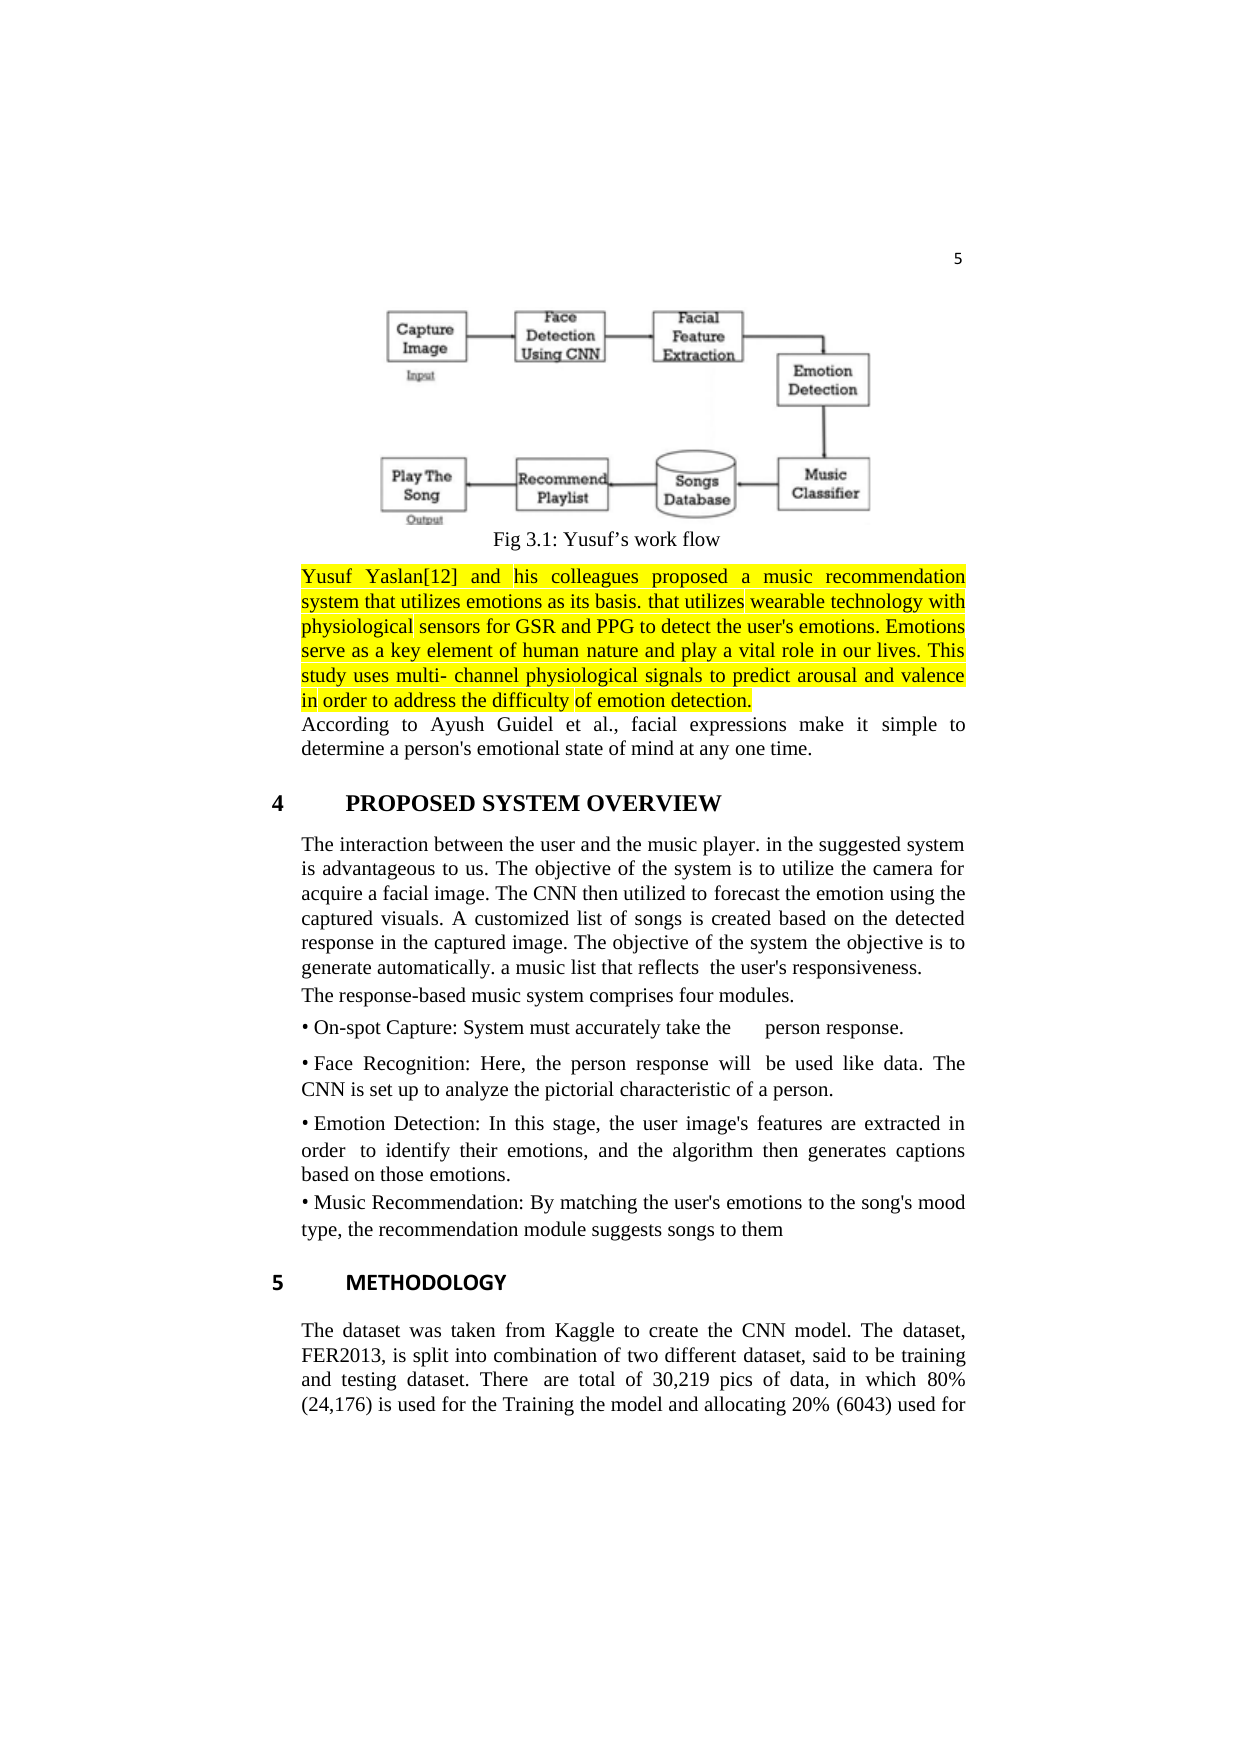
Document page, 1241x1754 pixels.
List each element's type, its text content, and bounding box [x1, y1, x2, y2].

text The response-based music system comprises four modules. [301, 983, 966, 1007]
list On-spot Capture: System must accurately take the person response. [301, 1012, 966, 1040]
text Fig 3.1: Yusuf’s work flow [434, 527, 966, 551]
list Face Recognition: Here, the person response will be used like data. The CNN is set up to analyze the pictorial characteristic of a person. [301, 1048, 966, 1101]
picture [379, 307, 871, 525]
text The interaction between the user and the music player. in the suggested system is advantageous to us. The objective of the system is to utilize the camera for acquire a facial image. The CNN then utilized to forecast the emotion using the captured visuals. A customized list of songs is created based on the detected response in the captured image. The objective of the system the objective is to generate automatically. a music list that reflects the user's responsiveness. [301, 832, 966, 979]
list Music Recommendation: By matching the user's emotions to the song's mood type, the recommendation module suggests songs to them [301, 1187, 966, 1241]
text 4 PROPOSED SYSTEM OVERVIEW [272, 789, 966, 817]
list Emotion Detection: In this stage, the user image's features are extracted in order to identify their emotions, and the algorithm then generates captions based on those emotions. [301, 1108, 966, 1186]
text According to Ayush Guidel et al., facial expressions make it simple to determine a person's emotional state of mind at any one time. [301, 712, 966, 760]
text 5 METHODOLOGY [272, 1267, 966, 1296]
